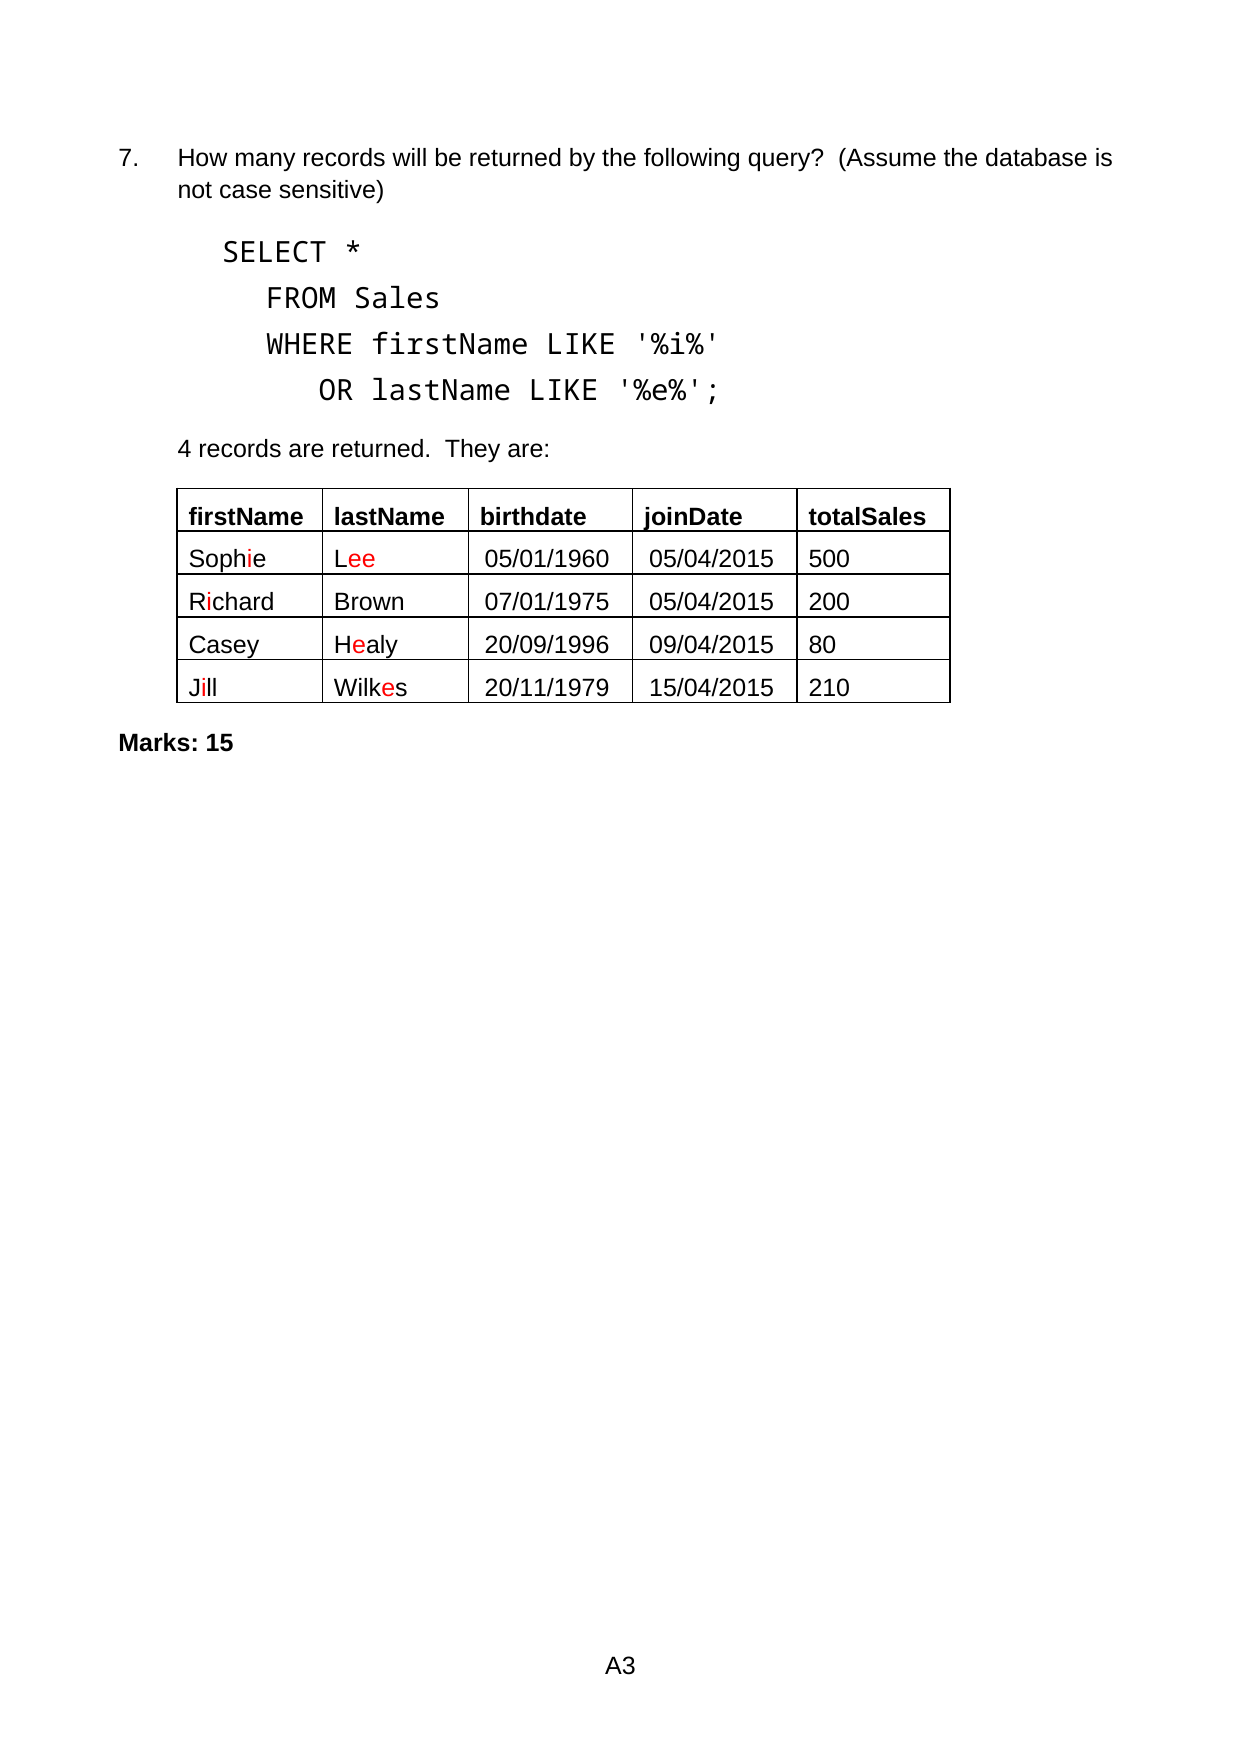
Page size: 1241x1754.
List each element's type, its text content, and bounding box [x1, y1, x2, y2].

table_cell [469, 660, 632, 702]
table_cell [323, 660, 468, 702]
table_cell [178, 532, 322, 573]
text FROM Sales [266, 277, 1122, 317]
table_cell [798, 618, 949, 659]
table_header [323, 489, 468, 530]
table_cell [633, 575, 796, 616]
text SELECT * [222, 231, 1122, 271]
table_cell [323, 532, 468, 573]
text 4 records are returned. They are: [177, 434, 1122, 462]
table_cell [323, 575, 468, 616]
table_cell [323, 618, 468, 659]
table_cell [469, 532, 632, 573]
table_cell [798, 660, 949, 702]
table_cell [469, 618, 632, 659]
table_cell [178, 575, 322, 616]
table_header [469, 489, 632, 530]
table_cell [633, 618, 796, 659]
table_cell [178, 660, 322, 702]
text WHERE firstName LIKE '%i%' [266, 323, 1122, 363]
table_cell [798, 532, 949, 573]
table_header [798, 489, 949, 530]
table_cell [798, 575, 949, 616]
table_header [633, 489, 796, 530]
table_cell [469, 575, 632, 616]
text OR lastName LIKE '%e%'; [266, 369, 1122, 409]
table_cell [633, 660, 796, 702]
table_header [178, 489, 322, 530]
list How many records will be returned by the following query? (Assume the database is not case sensitive) [118, 143, 1122, 203]
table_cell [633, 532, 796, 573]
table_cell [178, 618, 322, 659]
text Marks: 15 [118, 728, 1122, 757]
